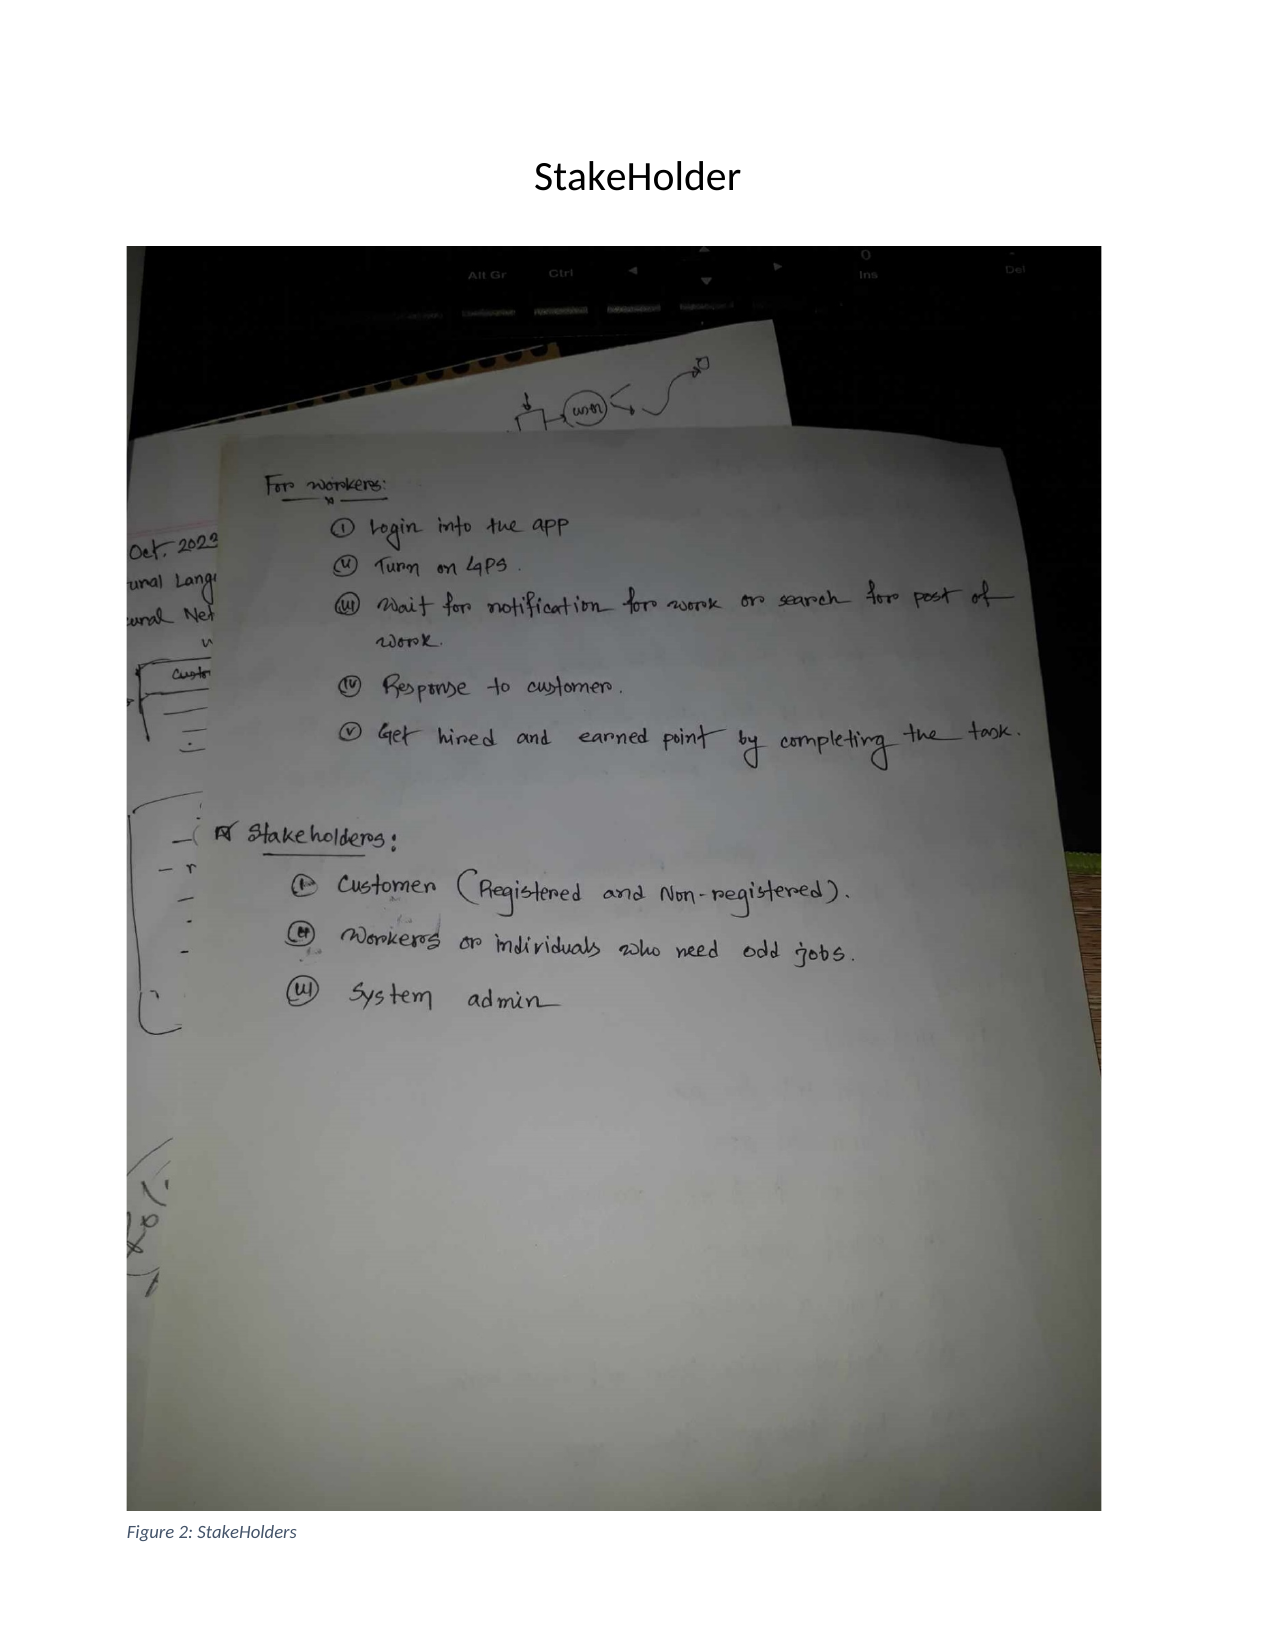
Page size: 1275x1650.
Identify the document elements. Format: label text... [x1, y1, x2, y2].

text StakeHolder [150, 150, 1125, 201]
picture [126, 246, 1102, 1511]
